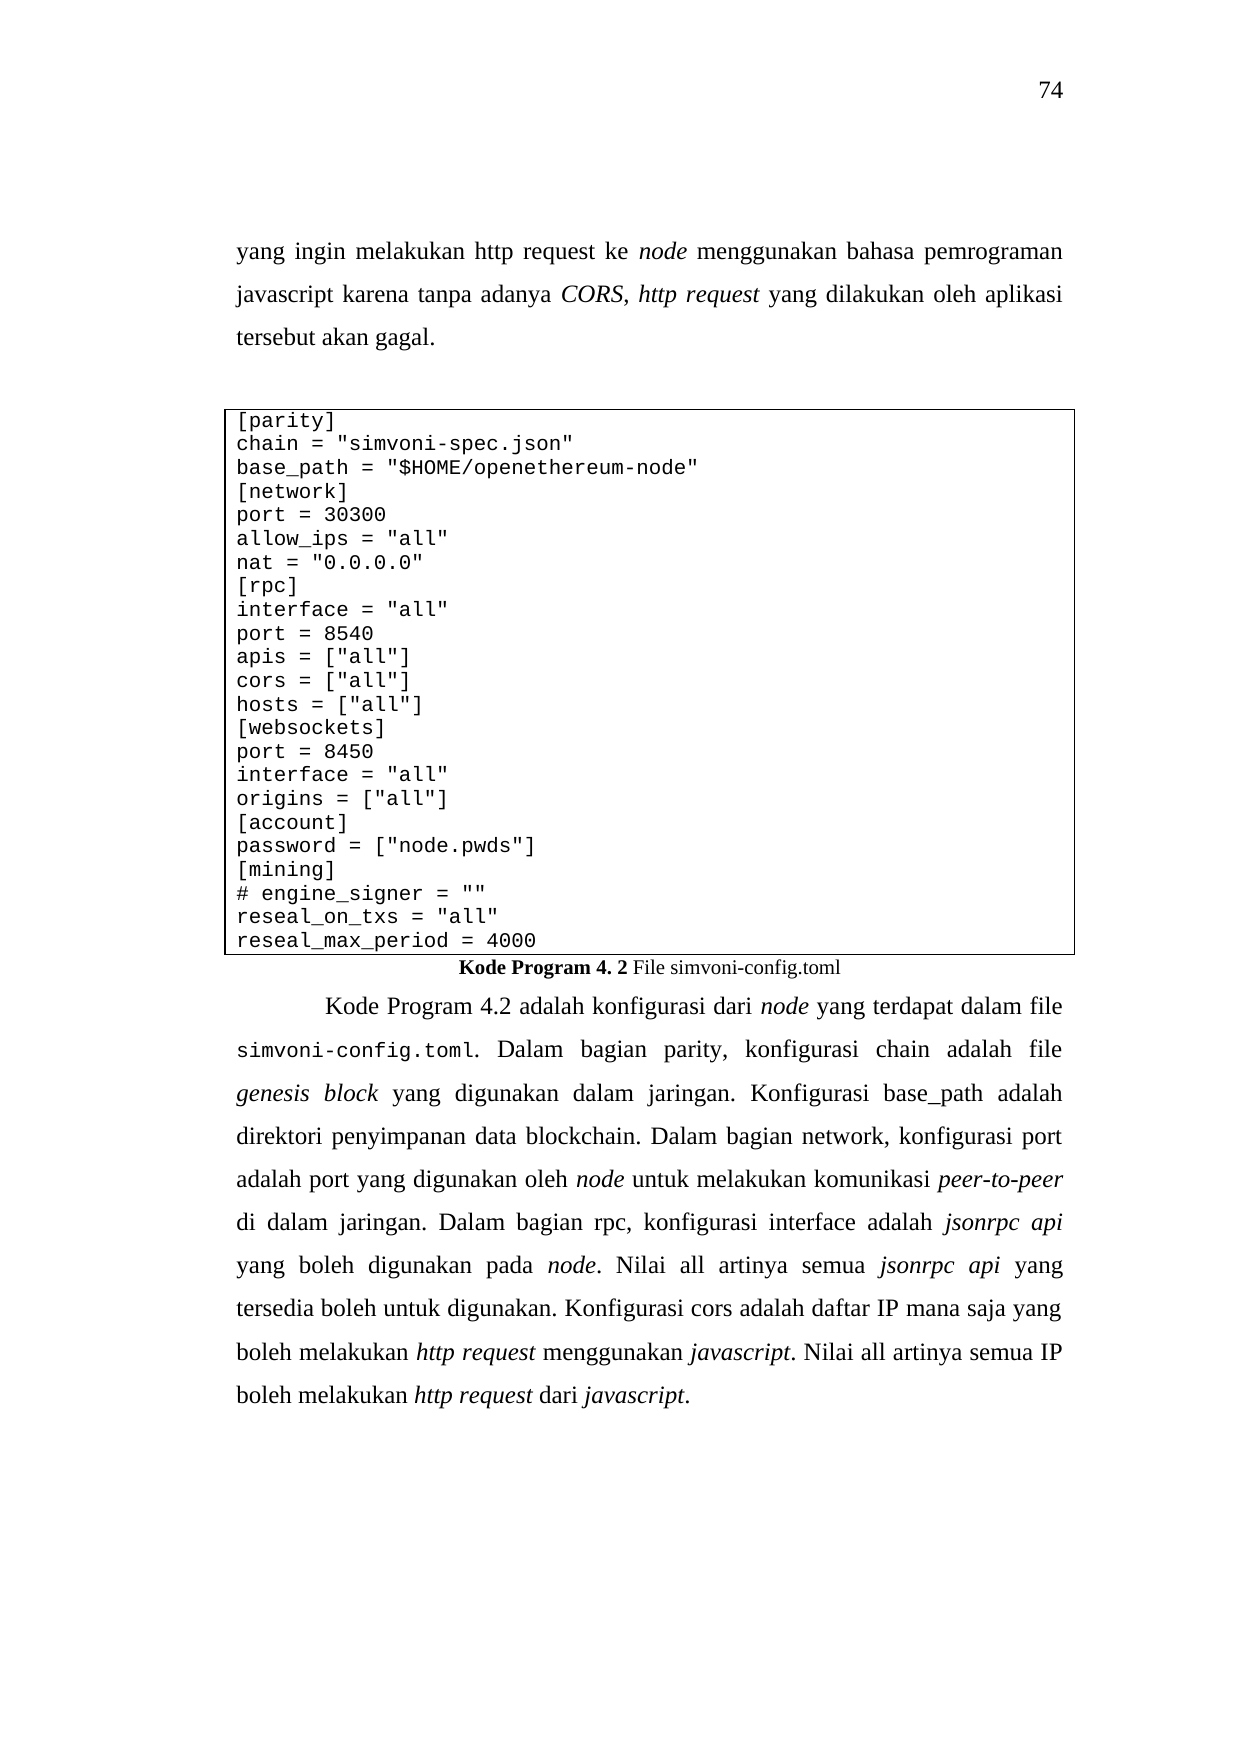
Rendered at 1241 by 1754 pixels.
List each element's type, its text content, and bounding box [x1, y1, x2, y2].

text Kode Program 4. 2 File simvoni-config.toml [236, 955, 1063, 979]
table_header [parity] chain = "simvoni-spec.json" base_path = "$HOME/openethereum-node" [network] port = 30300 allow_ips = "all" nat = "0.0.0.0" [rpc] interface = "all" port = 8540 apis = ["all"] cors = ["all"] hosts = ["all"] [websockets] port = 8450 interface = "all" origins = ["all"] [account] password = ["node.pwds"] [mining] # engine_signer = "" reseal_on_txs = "all" reseal_max_period = 4000 [226, 410, 1074, 954]
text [236, 236, 1063, 351]
text Kode Program 4.2 adalah konfigurasi dari node yang terdapat dalam file simvoni-config.toml. Dalam bagian parity, konfigurasi chain adalah file genesis block yang digunakan dalam jaringan. Konfigurasi base_path adalah direktori penyimpanan data blockchain. Dalam bagian network, konfigurasi port adalah port yang digunakan oleh node untuk melakukan komunikasi peer-to-peer di dalam jaringan. Dalam bagian rpc, konfigurasi interface adalah jsonrpc api yang boleh digunakan pada node. Nilai all artinya semua jsonrpc api yang tersedia boleh untuk digunakan. Konfigurasi cors adalah daftar IP mana saja yang boleh melakukan http request menggunakan javascript. Nilai all artinya semua IP boleh melakukan http request dari javascript. [236, 991, 1063, 1408]
